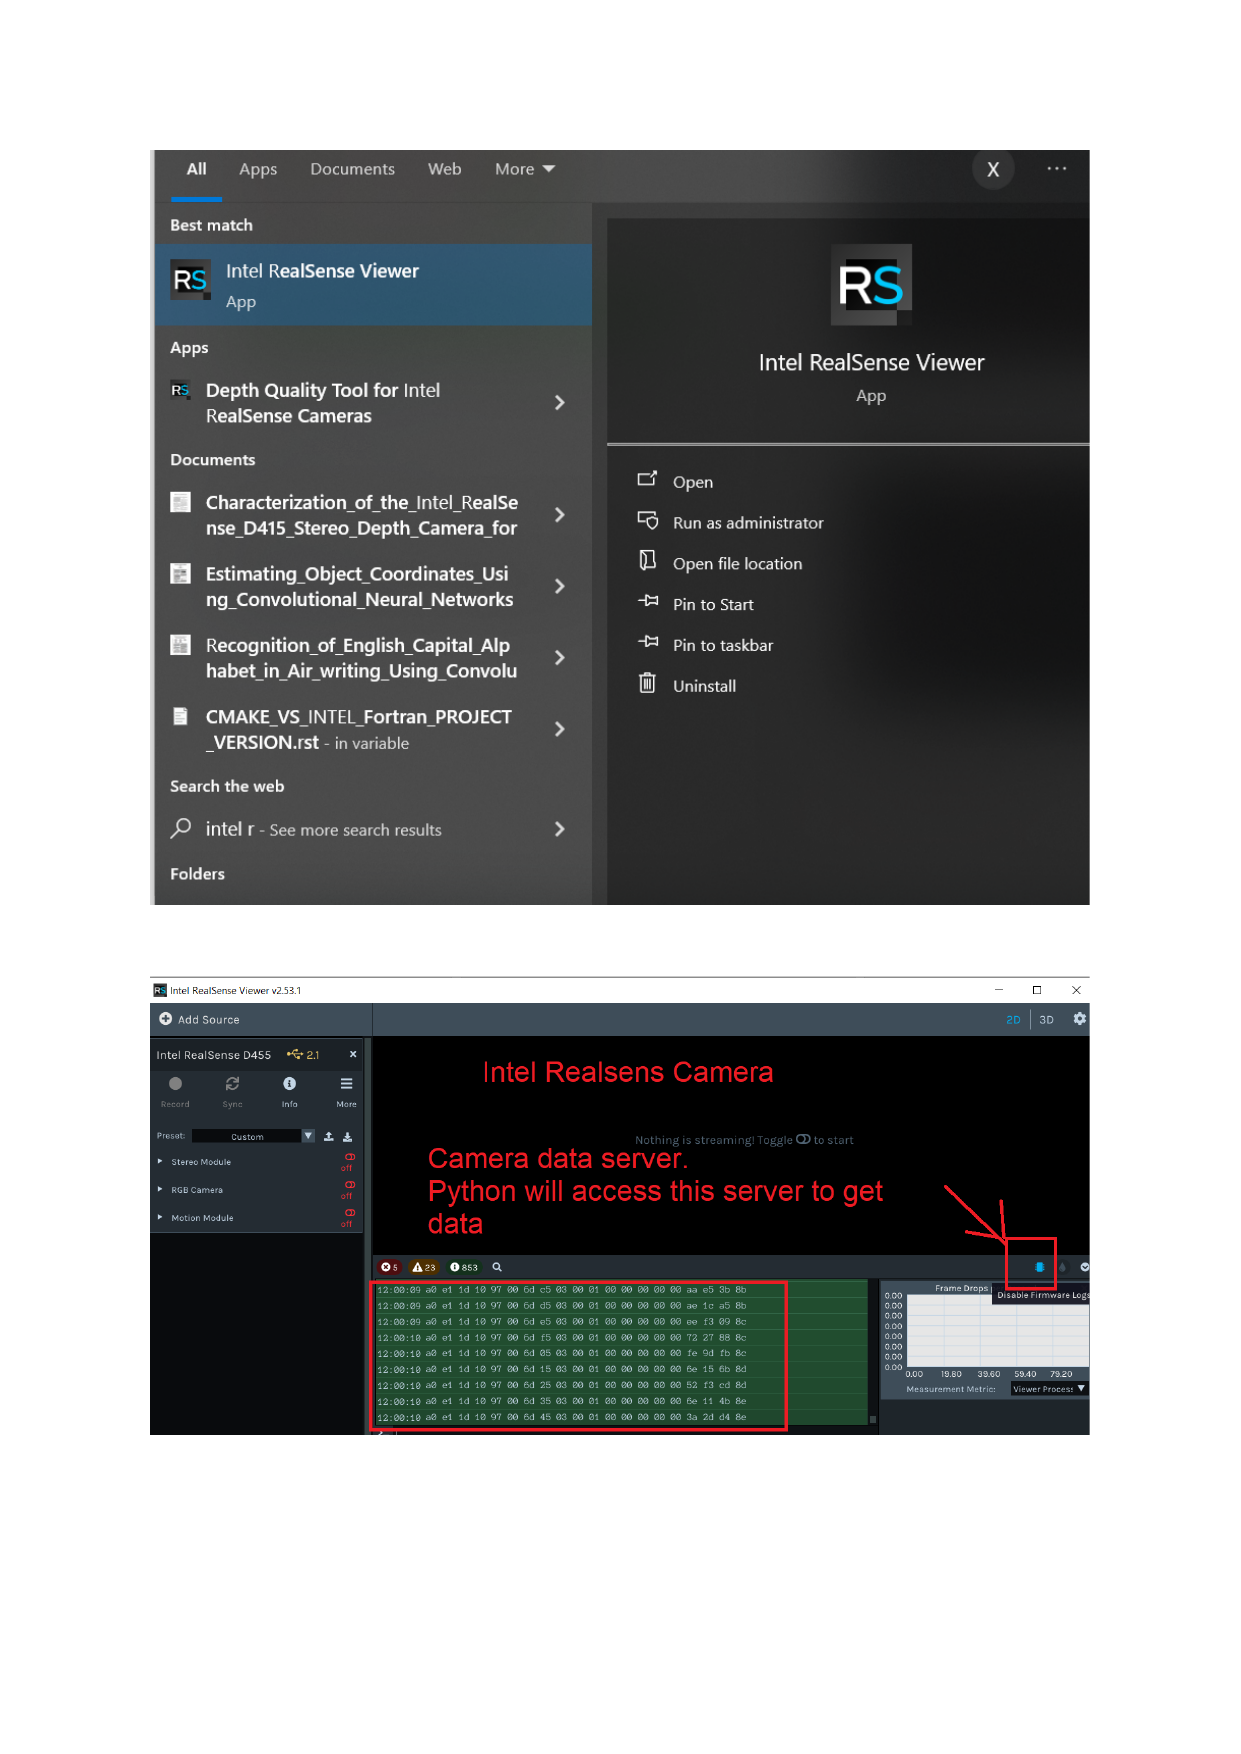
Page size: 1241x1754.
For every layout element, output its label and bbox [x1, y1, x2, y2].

picture [150, 976, 1090, 1435]
picture [150, 150, 1090, 905]
